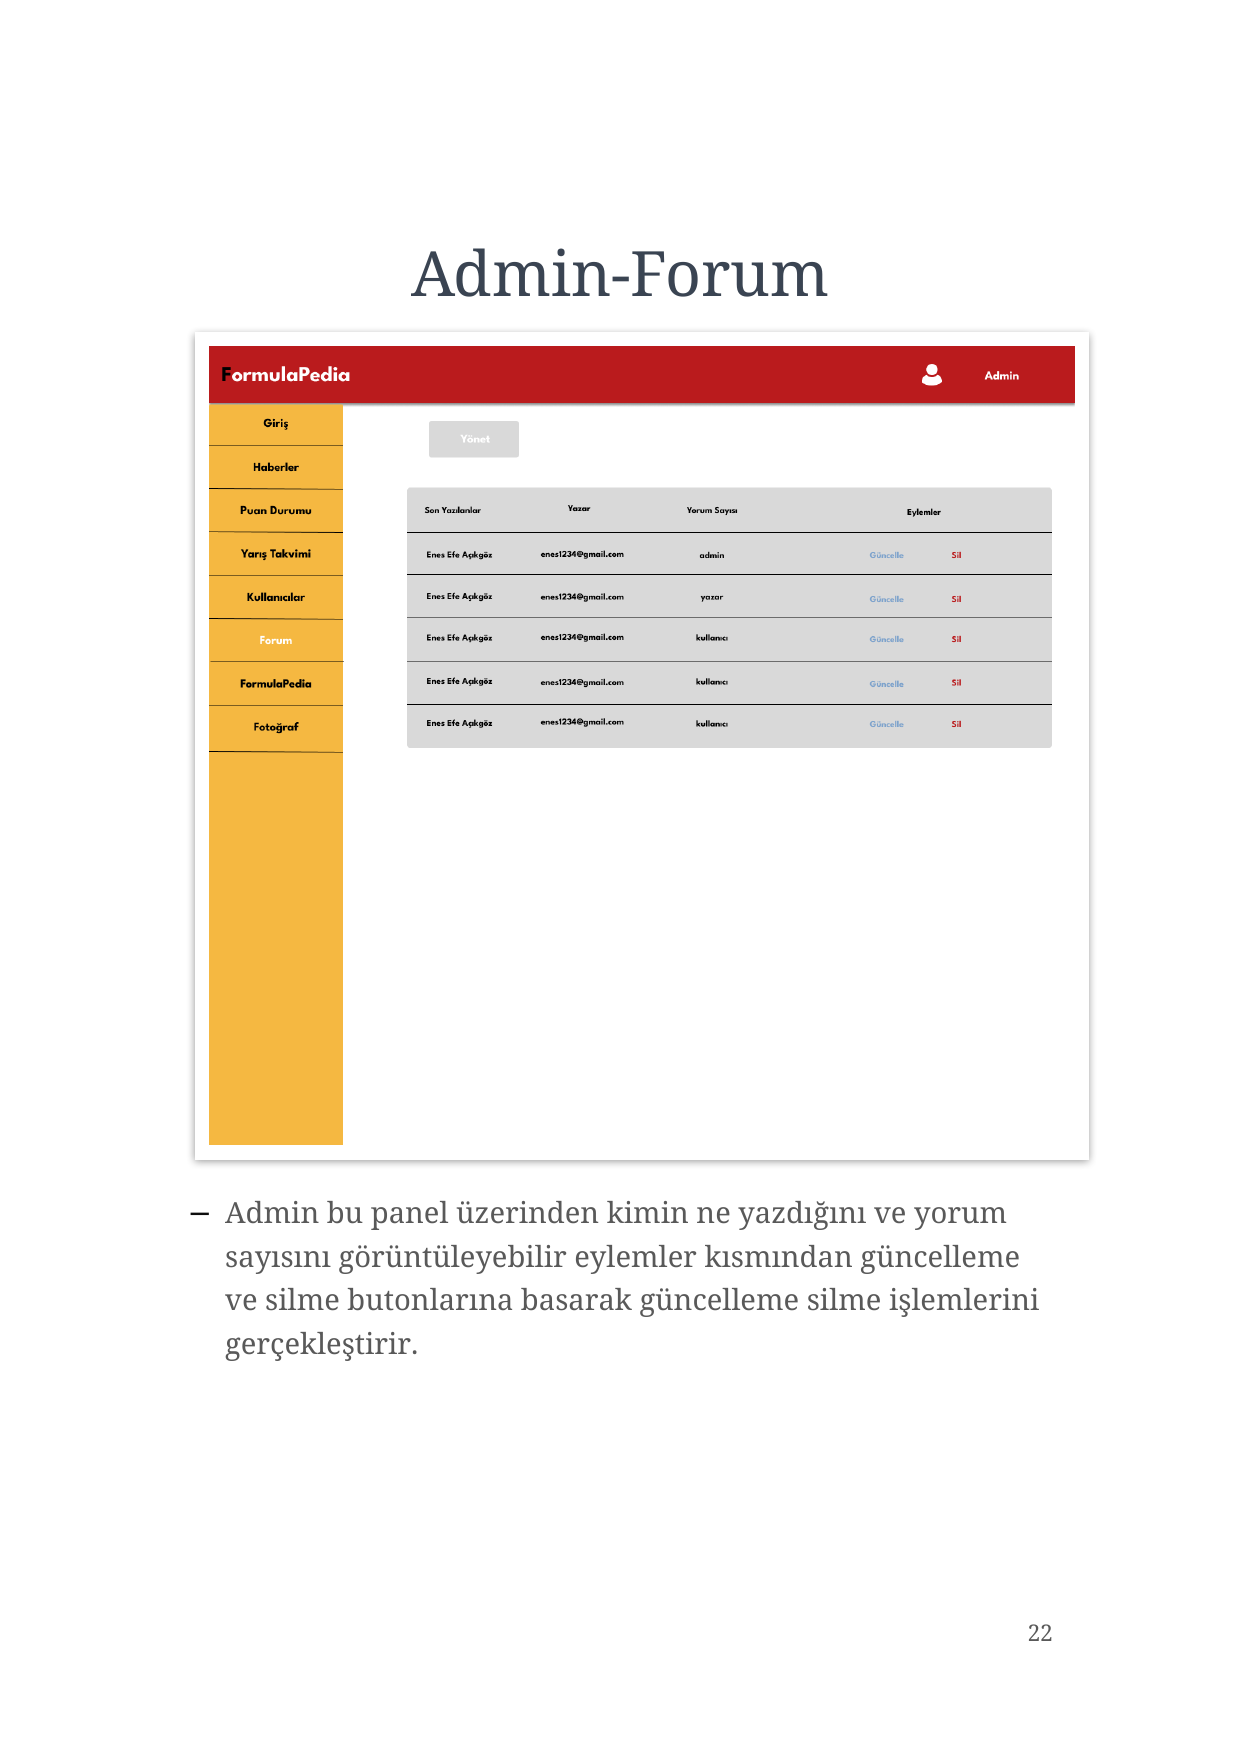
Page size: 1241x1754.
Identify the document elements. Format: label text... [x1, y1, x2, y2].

list Admin bu panel üzerinden kimin ne yazdığını ve yorum sayısını görüntüleyebilir eylemler kısmından güncelleme ve silme butonlarına basarak güncelleme silme işlemlerini gerçekleştirir. [187, 1192, 1053, 1363]
title Admin-Forum [187, 230, 1053, 315]
picture [209, 346, 1075, 1145]
